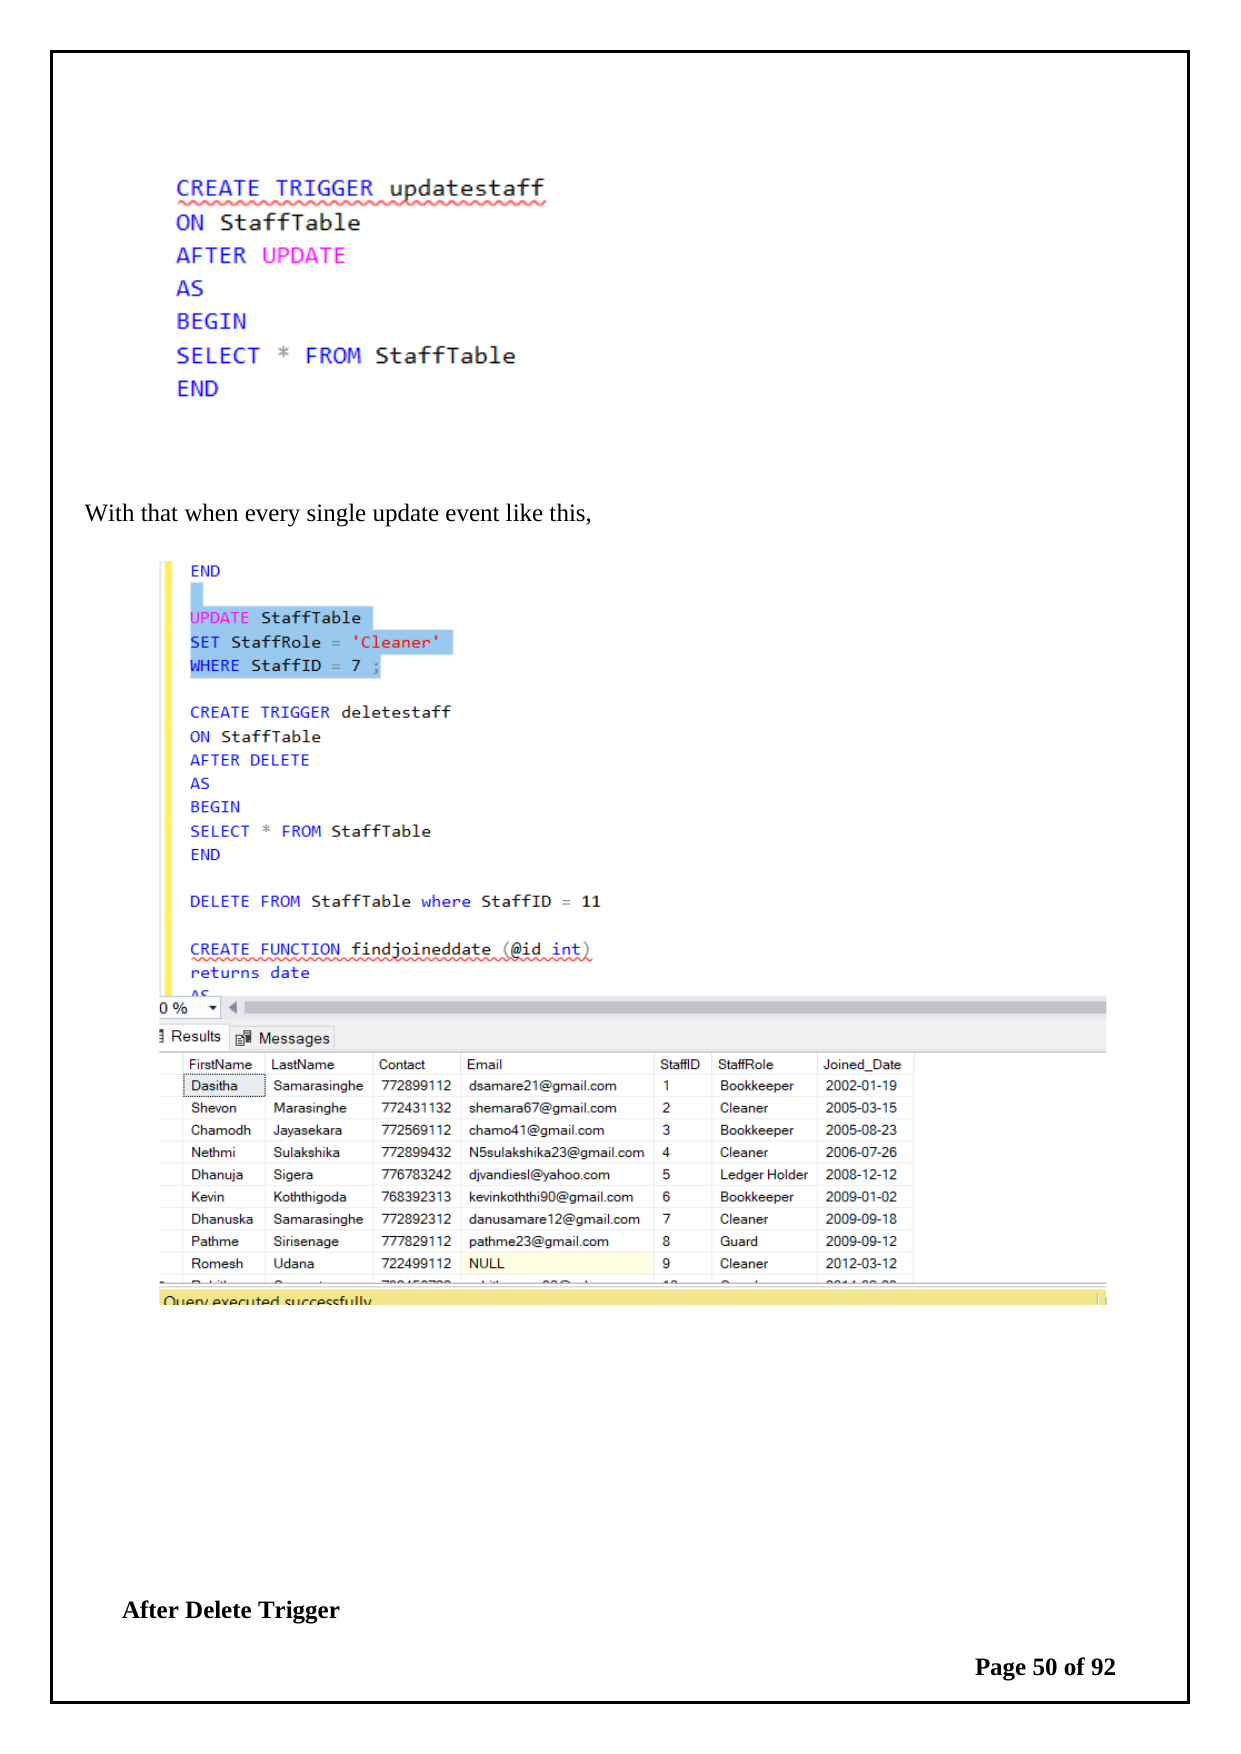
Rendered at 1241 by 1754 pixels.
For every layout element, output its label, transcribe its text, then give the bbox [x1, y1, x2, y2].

text With that when every single update event like this, [84, 498, 1116, 527]
picture [159, 561, 1107, 1305]
text After Delete Trigger [84, 1596, 1116, 1624]
picture [159, 160, 550, 420]
